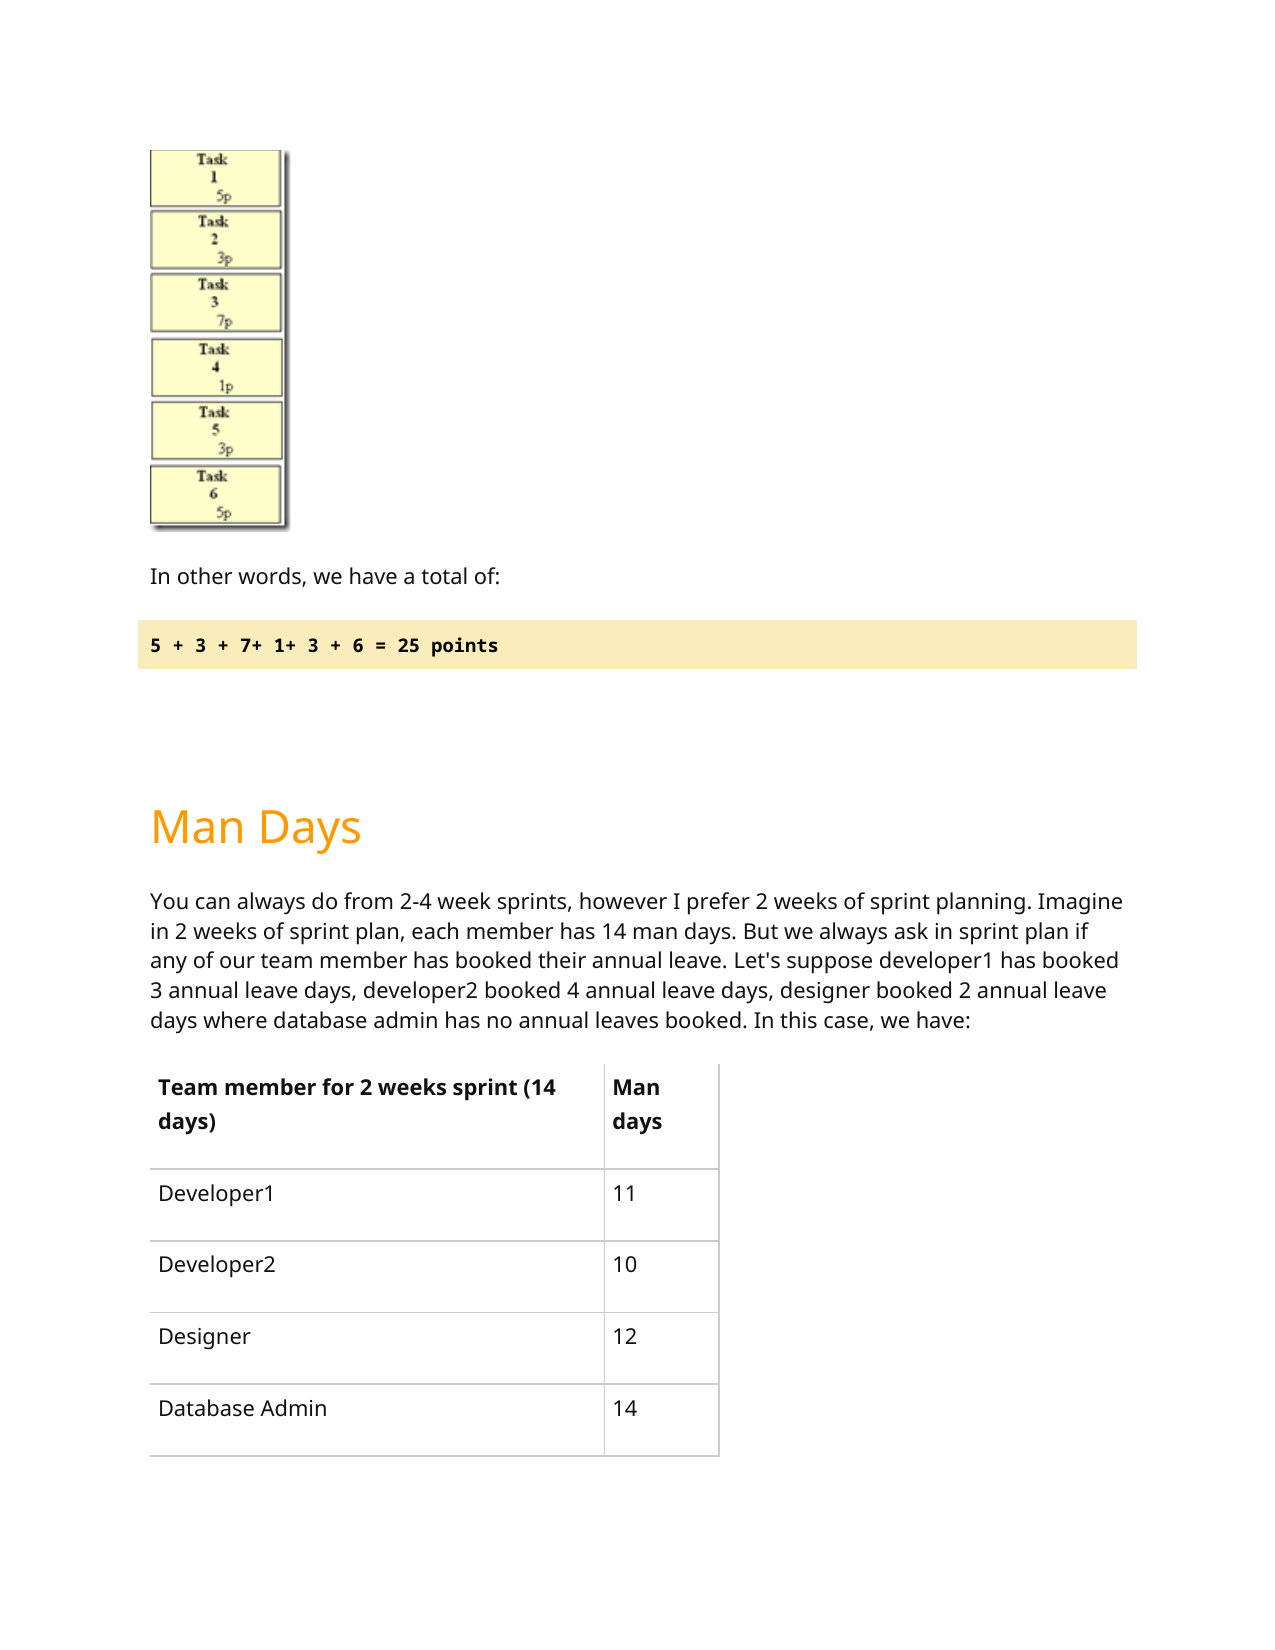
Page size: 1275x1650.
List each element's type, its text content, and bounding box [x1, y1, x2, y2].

text You can always do from 2-4 week sprints, however I prefer 2 weeks of sprint planning. Imagine in 2 weeks of sprint plan, each member has 14 man days. But we always ask in sprint plan if any of our team member has booked their annual leave. Let's suppose developer1 has booked 3 annual leave days, developer2 booked 4 annual leave days, designer booked 2 annual leave days where database admin has no annual leaves booked. In this case, we have: [150, 886, 1125, 1035]
text In other words, we have a total of: [150, 561, 1125, 591]
table_cell Developer2 [150, 1242, 604, 1312]
picture [150, 150, 291, 532]
table_cell 10 [605, 1242, 718, 1312]
table_cell 11 [605, 1170, 718, 1240]
table_header Team member for 2 weeks sprint (14 days) [150, 1064, 604, 1168]
table_header Man days [605, 1064, 718, 1168]
subtitle Man Days [150, 794, 1125, 857]
table_cell Database Admin [150, 1385, 604, 1455]
table_cell Designer [150, 1313, 604, 1383]
text 5 + 3 + 7+ 1+ 3 + 6 = 25 points [140, 622, 1135, 668]
table_cell 14 [605, 1385, 718, 1455]
table_cell Developer1 [150, 1170, 604, 1240]
table_cell 12 [605, 1313, 718, 1383]
